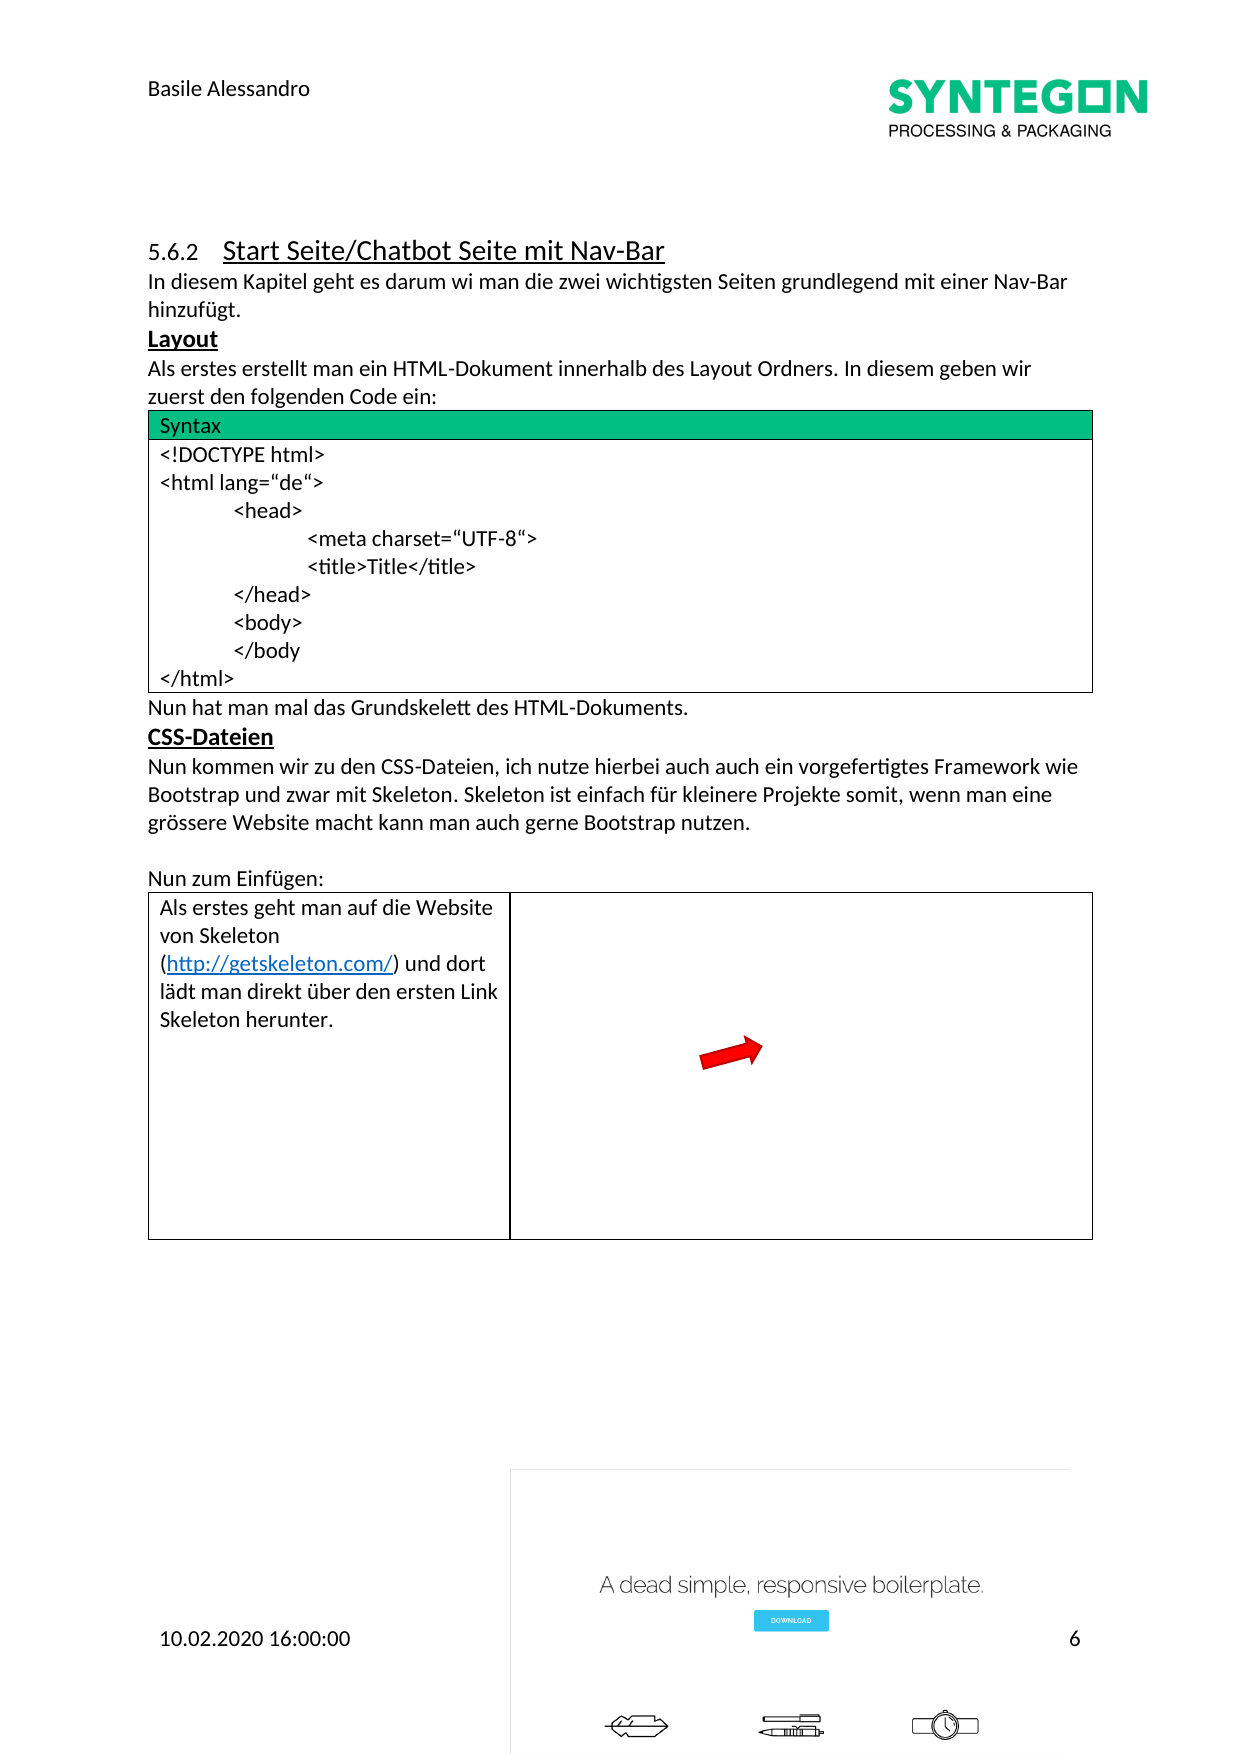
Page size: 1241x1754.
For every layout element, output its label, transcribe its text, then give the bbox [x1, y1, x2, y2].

text Layout [148, 323, 1092, 354]
text CSS-Dateien [148, 721, 1092, 752]
text Nun zum Einfügen: [148, 864, 1092, 892]
text Nun hat man mal das Grundskelett des HTML-Dokuments. [148, 693, 1092, 721]
text In diesem Kapitel geht es darum wi man die zwei wichtigsten Seiten grundlegend mit einer Nav-Bar hinzufügt. [148, 267, 1092, 323]
table_header [511, 893, 1092, 1238]
table_cell <!DOCTYPE html> <html lang=“de“> <head> <meta charset=“UTF-8“> <title>Title</title> </head> <body> </body </html> [149, 440, 1092, 692]
text Als erstes erstellt man ein HTML-Dokument innerhalb des Layout Ordners. In diesem geben wir zuerst den folgenden Code ein: [148, 354, 1092, 410]
picture [510, 1469, 1070, 1754]
table_header Syntax [149, 411, 1092, 439]
text Start Seite/Chatbot Seite mit Nav-Bar [148, 232, 1092, 267]
picture [889, 75, 1149, 139]
table_header Als erstes geht man auf die Website von Skeleton (http://getskeleton.com/) und dort lädt man direkt über den ersten Link Skeleton herunter. [149, 893, 509, 1238]
text Nun kommen wir zu den CSS-Dateien, ich nutze hierbei auch auch ein vorgefertigtes Framework wie Bootstrap und zwar mit Skeleton. Skeleton ist einfach für kleinere Projekte somit, wenn man eine grössere Website macht kann man auch gerne Bootstrap nutzen. [148, 752, 1092, 836]
